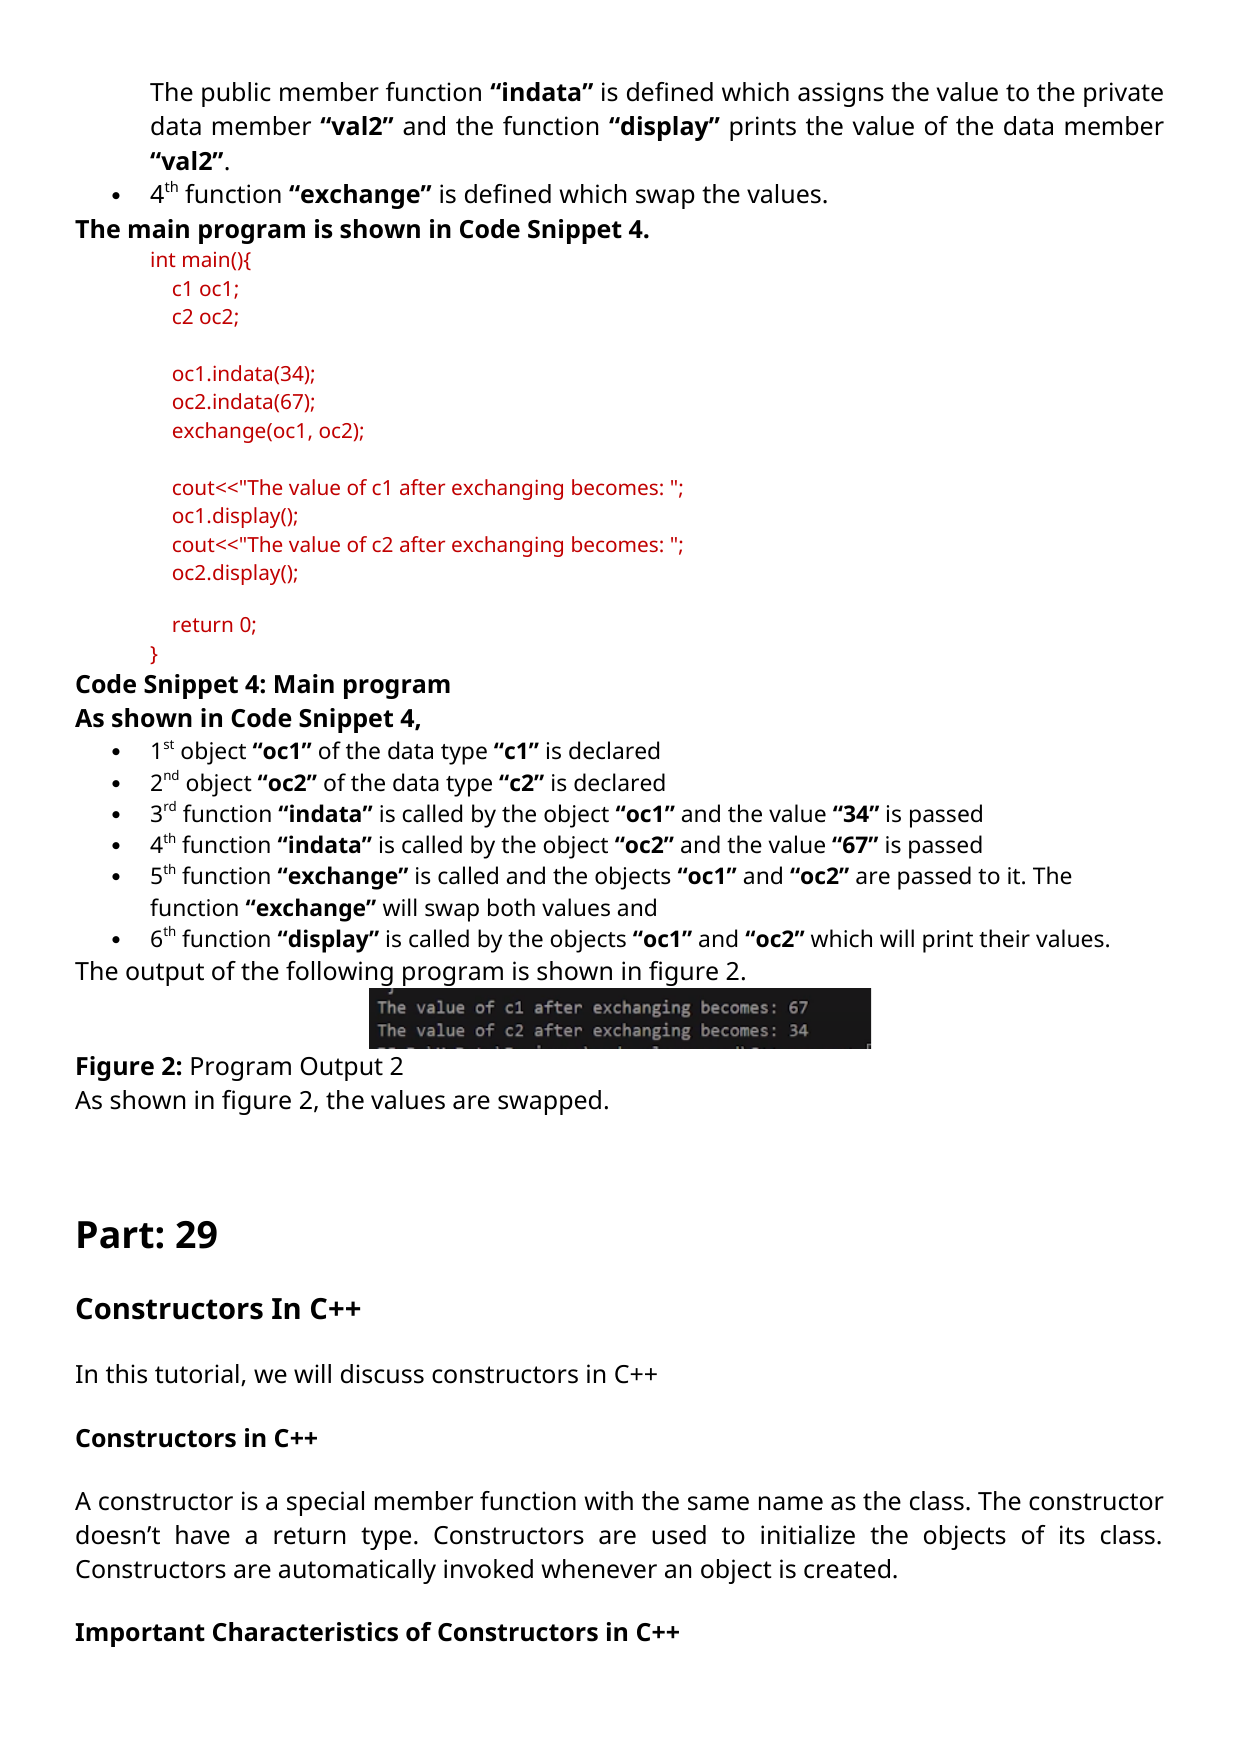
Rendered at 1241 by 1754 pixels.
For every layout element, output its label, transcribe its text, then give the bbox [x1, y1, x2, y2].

text Important Characteristics of Constructors in C++ [75, 1615, 1165, 1649]
list 5th function “exchange” is called and the objects “oc1” and “oc2” are passed to it. The function “exchange” will swap both values and [112, 860, 1165, 923]
text A constructor is a special member function with the same name as the class. The constructor doesn’t have a return type. Constructors are used to initialize the objects of its class. Constructors are automatically invoked whenever an object is created. [75, 1483, 1165, 1586]
text Figure 2: Program Output 2 [75, 1048, 1165, 1082]
text exchange(oc1, oc2); [150, 416, 1165, 444]
list 3rd function “indata” is called by the object “oc1” and the value “34” is passed [112, 798, 1165, 829]
text oc1.indata(34); [150, 359, 1165, 387]
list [112, 75, 1165, 177]
text Part: 29 [75, 1208, 1165, 1259]
text int main(){ [150, 245, 1165, 274]
list 2nd object “oc2” of the data type “c2” is declared [112, 766, 1165, 798]
text Constructors in C++ [75, 1420, 1165, 1454]
text cout<<"The value of c2 after exchanging becomes: "; [150, 530, 1165, 558]
text c1 oc1; [150, 274, 1165, 302]
text Code Snippet 4: Main program [75, 667, 1165, 701]
text cout<<"The value of c1 after exchanging becomes: "; [150, 473, 1165, 501]
list 6th function “display” is called by the objects “oc1” and “oc2” which will print their values. [112, 923, 1165, 954]
list 4th function “exchange” is defined which swap the values. [112, 177, 1165, 211]
picture [369, 988, 872, 1049]
text As shown in Code Snippet 4, [75, 701, 1165, 735]
list 1st object “oc1” of the data type “c1” is declared [112, 735, 1165, 766]
text The output of the following program is shown in figure 2. [75, 954, 1165, 988]
text c2 oc2; [150, 302, 1165, 331]
text Constructors In C++ [75, 1288, 1165, 1328]
text oc2.display(); [150, 558, 1165, 587]
text oc2.indata(67); [150, 387, 1165, 416]
text return 0; [150, 610, 1165, 639]
text } [150, 639, 1165, 667]
text oc1.display(); [150, 501, 1165, 530]
text The main program is shown in Code Snippet 4. [75, 211, 1165, 245]
text As shown in figure 2, the values are swapped. [75, 1082, 1165, 1116]
list 4th function “indata” is called by the object “oc2” and the value “67” is passed [112, 829, 1165, 860]
text In this tutorial, we will discuss constructors in C++ [75, 1357, 1165, 1391]
